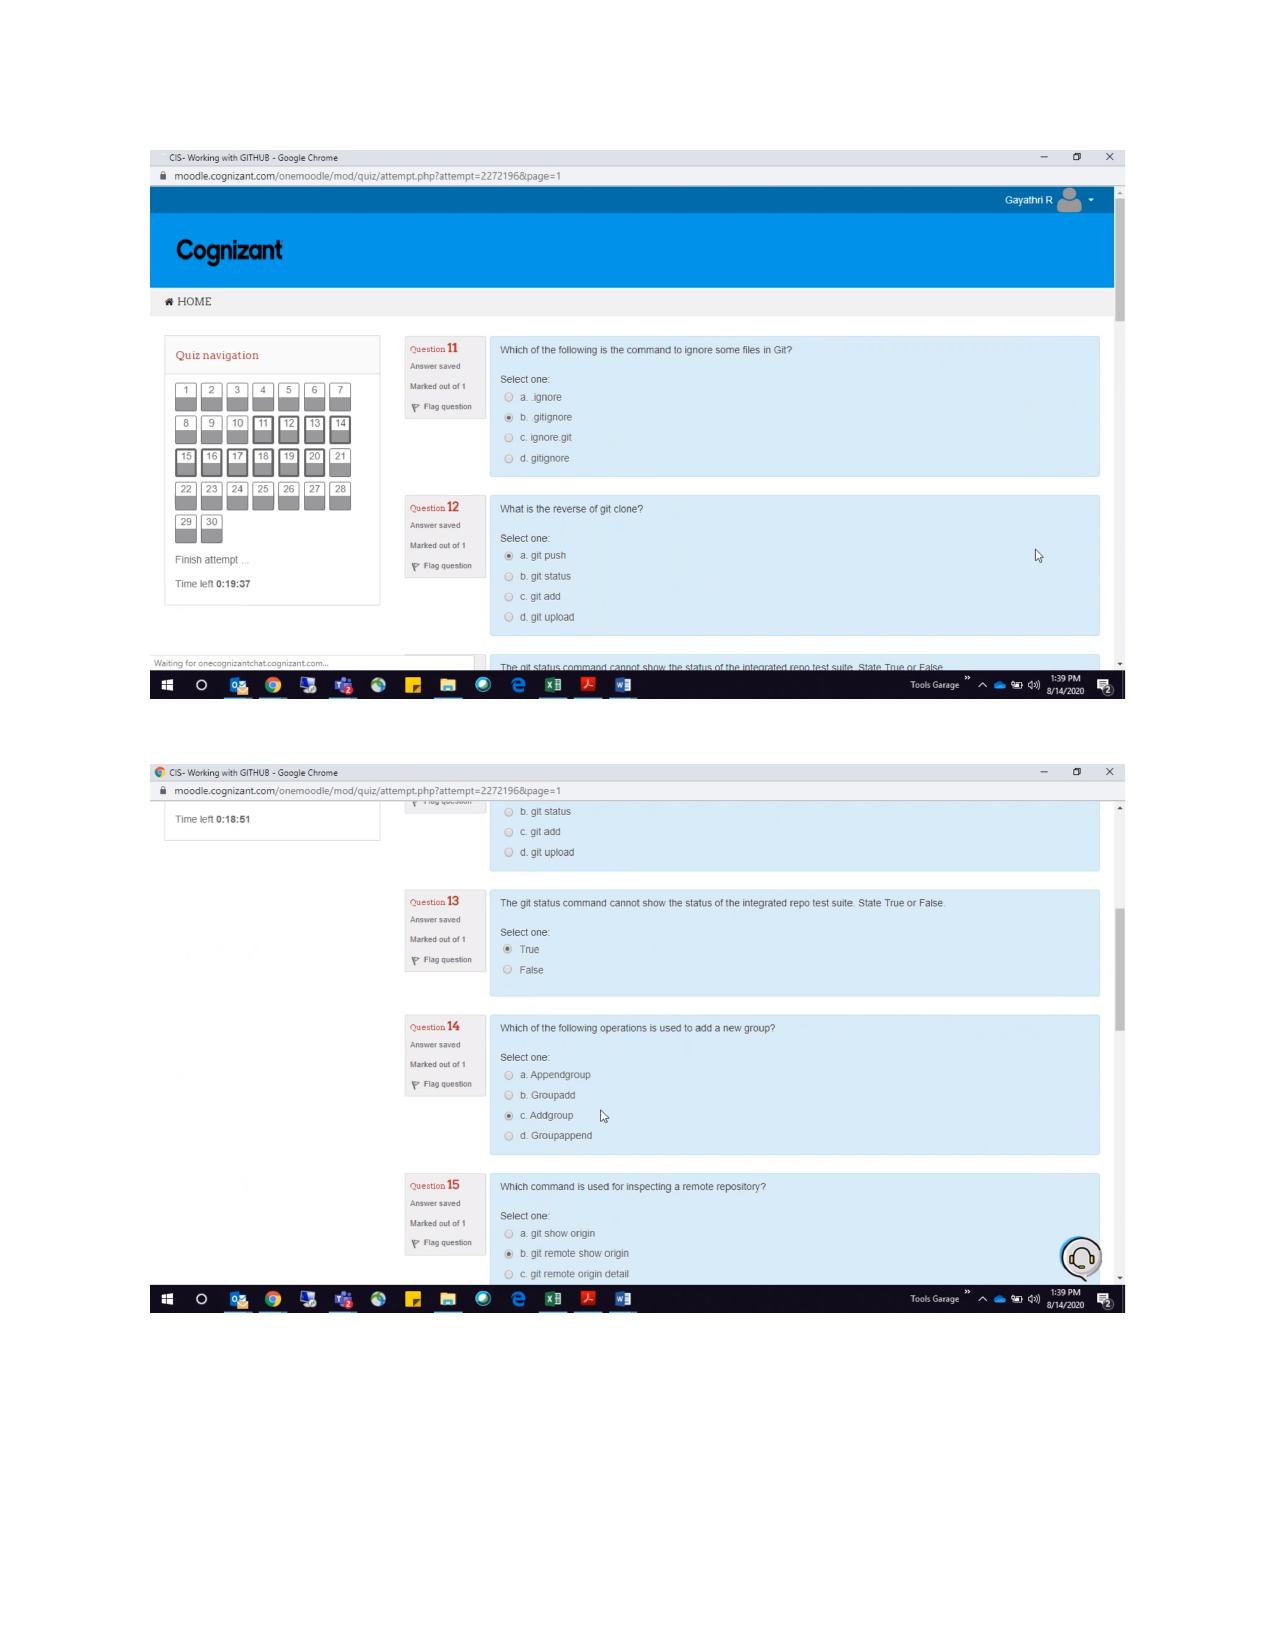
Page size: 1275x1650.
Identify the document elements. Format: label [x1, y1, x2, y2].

picture [150, 764, 1125, 1313]
picture [150, 150, 1125, 699]
